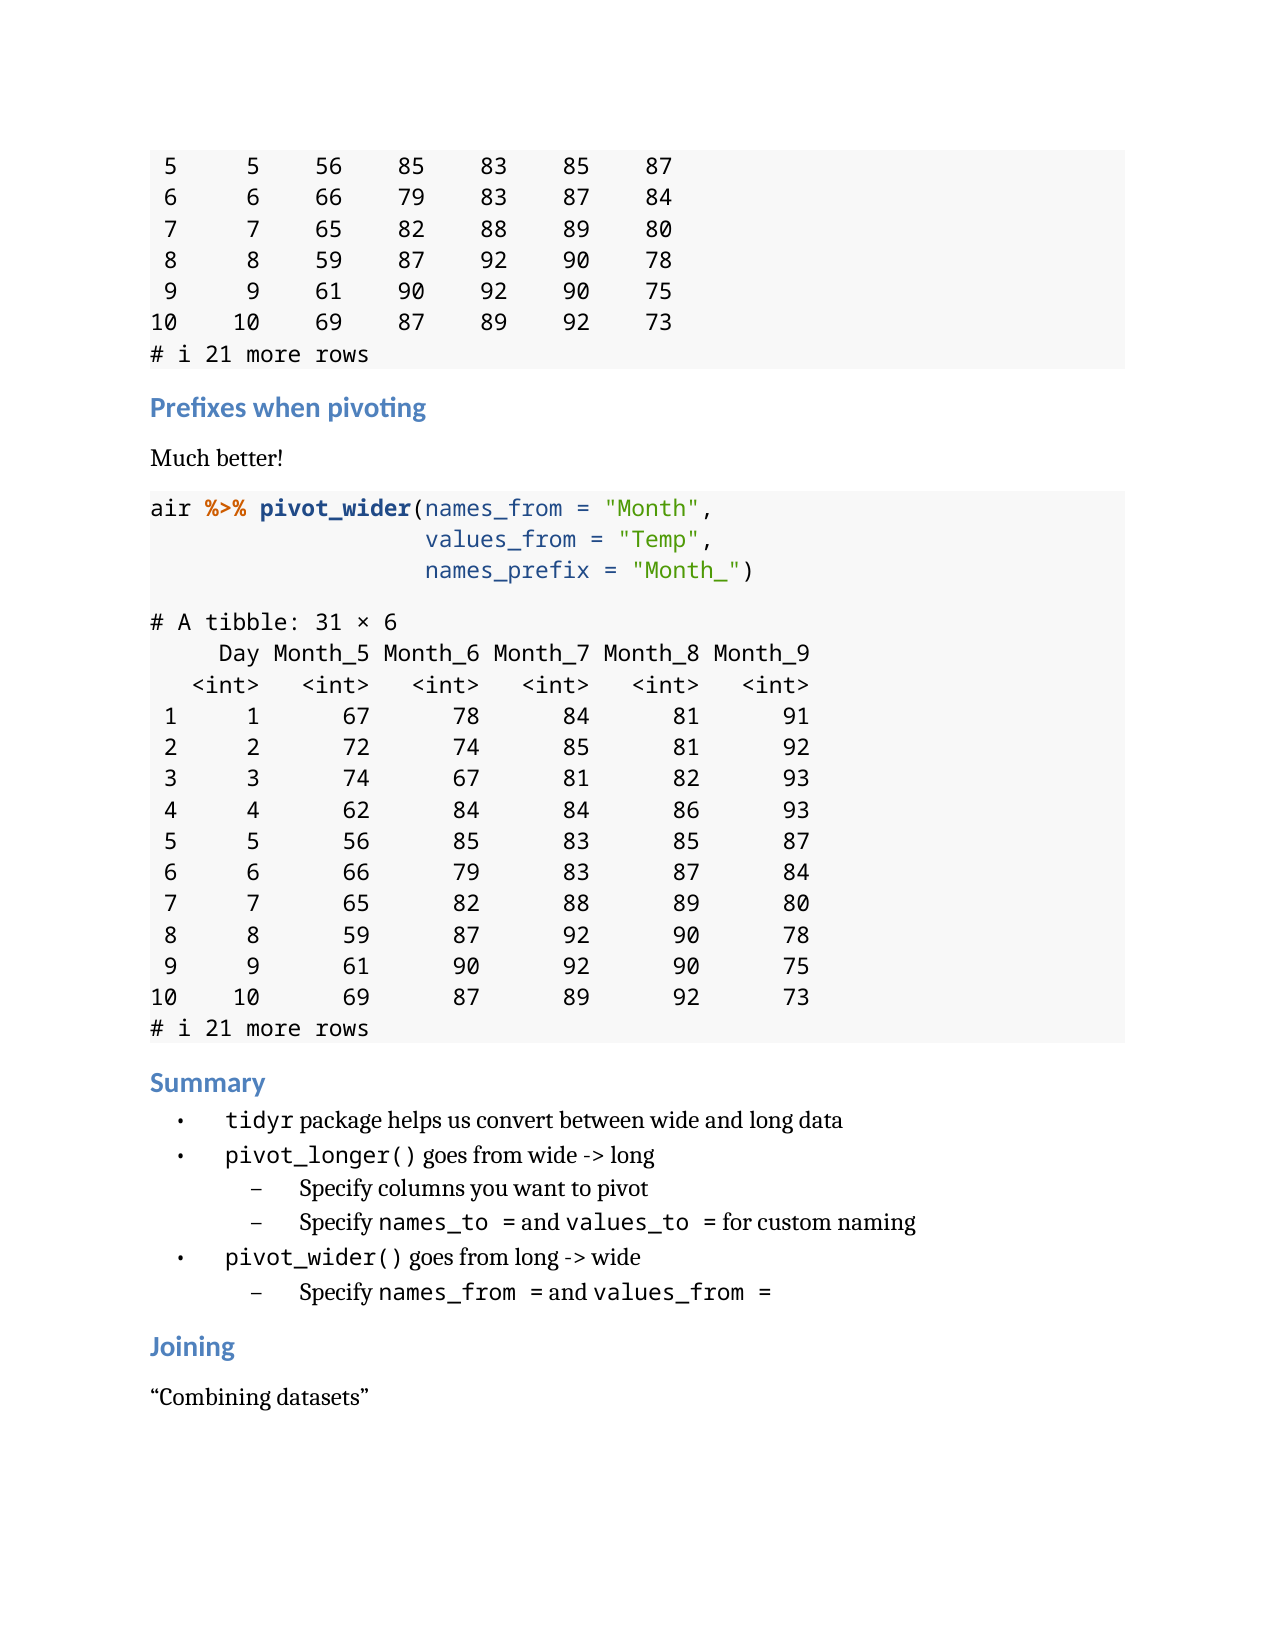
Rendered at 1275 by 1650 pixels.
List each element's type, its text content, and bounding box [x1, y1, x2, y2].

subtitle Prefixes when pivoting [150, 389, 1125, 425]
list pivot_wider() goes from long -> wide [175, 1241, 1125, 1272]
list Specify columns you want to pivot [250, 1174, 1125, 1202]
text “Combining datasets” [150, 1383, 1125, 1411]
subtitle Summary [150, 1064, 1125, 1100]
text Much better! [150, 444, 1125, 473]
list Specify names_from = and values_from = [250, 1276, 1125, 1307]
list Specify names_to = and values_to = for custom naming [250, 1206, 1125, 1237]
list tidyr package helps us convert between wide and long data [175, 1104, 1125, 1135]
list pivot_longer() goes from wide -> long [175, 1139, 1125, 1170]
text # A tibble: 31 × 6 Day Month_5 Month_6 Month_7 Month_8 Month_9 <int> <int> <int> <int> <int> <int> 1 1 67 78 84 81 91 2 2 72 74 85 81 92 3 3 74 67 81 82 93 4 4 62 84 84 86 93 5 5 56 85 83 85 87 6 6 66 79 83 87 84 7 7 65 82 88 89 80 8 8 59 87 92 90 78 9 9 61 90 92 90 75 10 10 69 87 89 92 73 # ℹ 21 more rows [150, 606, 1125, 1043]
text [150, 150, 1125, 369]
text air %>% pivot_wider(names_from = "Month", values_from = "Temp", names_prefix = "Month_") [714, 491, 1125, 585]
subtitle Joining [150, 1328, 1125, 1364]
